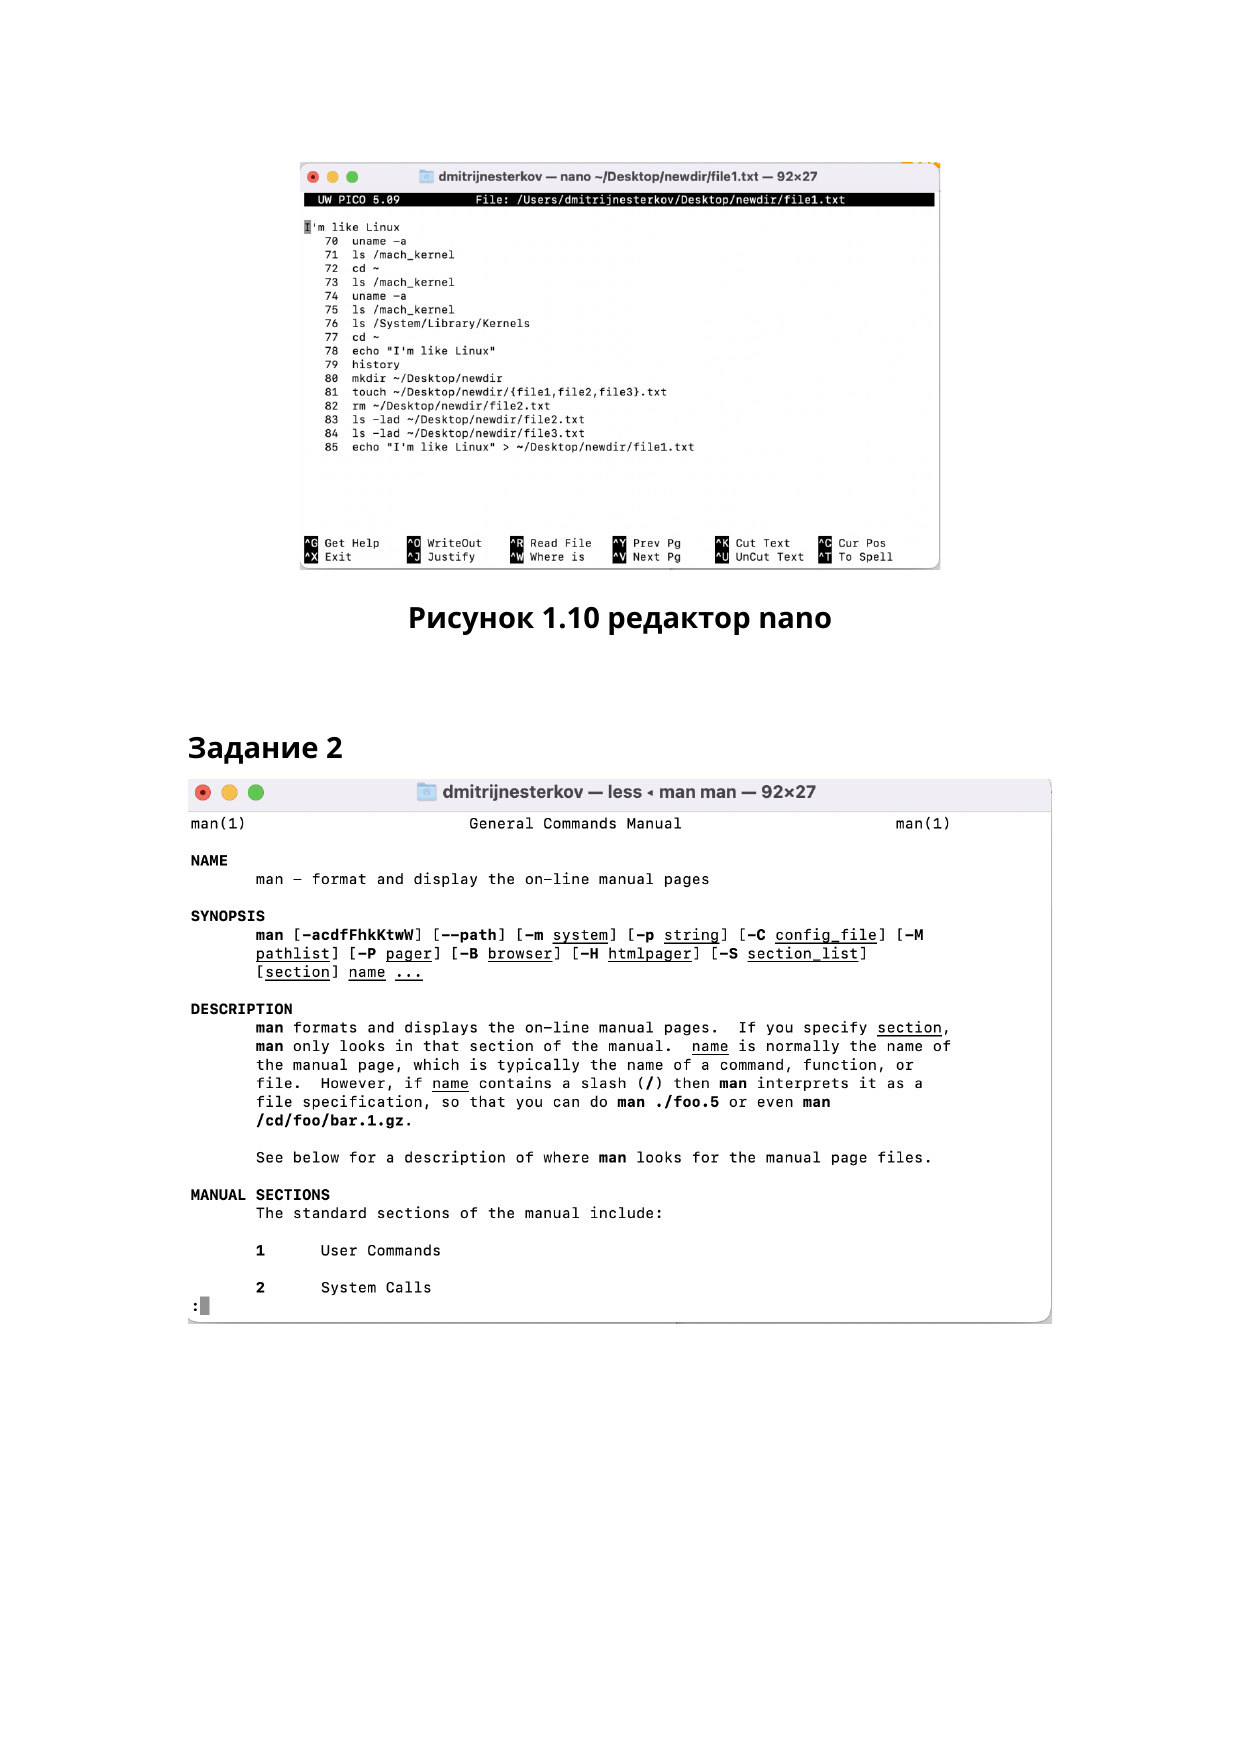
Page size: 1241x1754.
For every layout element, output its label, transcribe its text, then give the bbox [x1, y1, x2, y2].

text Задание 2 [187, 714, 1053, 779]
picture [299, 162, 941, 570]
picture [188, 779, 1053, 1324]
text Рисунок 1.10 редактор nano [187, 584, 1053, 649]
